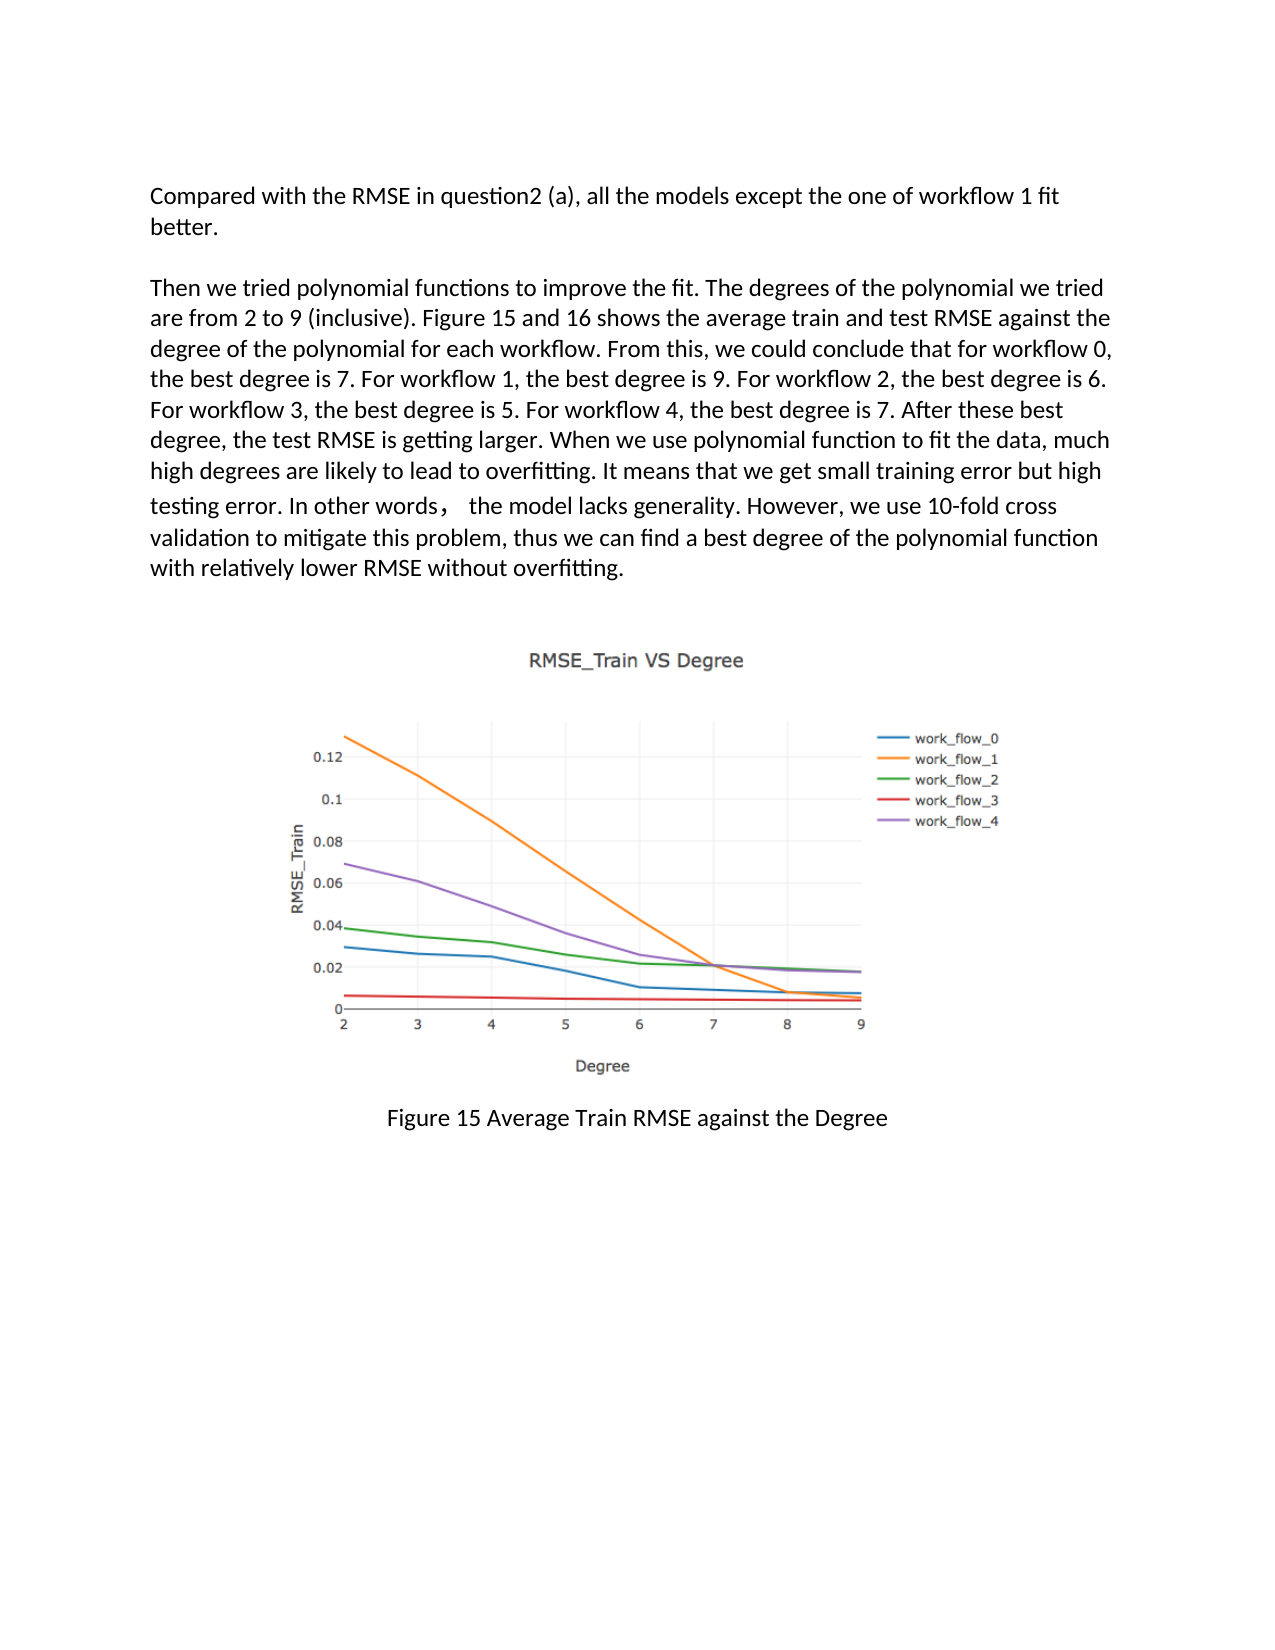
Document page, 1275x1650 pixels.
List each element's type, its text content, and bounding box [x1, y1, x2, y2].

picture [257, 613, 1018, 1102]
text Figure 15 Average Train RMSE against the Degree [150, 1102, 1125, 1132]
text Then we tried polynomial functions to improve the fit. The degrees of the polynomial we tried are from 2 to 9 (inclusive). Figure 15 and 16 shows the average train and test RMSE against the degree of the polynomial for each workflow. From this, we could conclude that for workflow 0, the best degree is 7. For workflow 1, the best degree is 9. For workflow 2, the best degree is 6. For workflow 3, the best degree is 5. For workflow 4, the best degree is 7. After these best degree, the test RMSE is getting larger. When we use polynomial function to fit the data, much high degrees are likely to lead to overfitting. It means that we get small training error but high testing error. In other words， the model lacks generality. However, we use 10-fold cross validation to mitigate this problem, thus we can find a best degree of the polynomial function with relatively lower RMSE without overfitting. [150, 272, 1125, 583]
text Compared with the RMSE in question2 (a), all the models except the one of workflow 1 fit better. [150, 181, 1125, 242]
